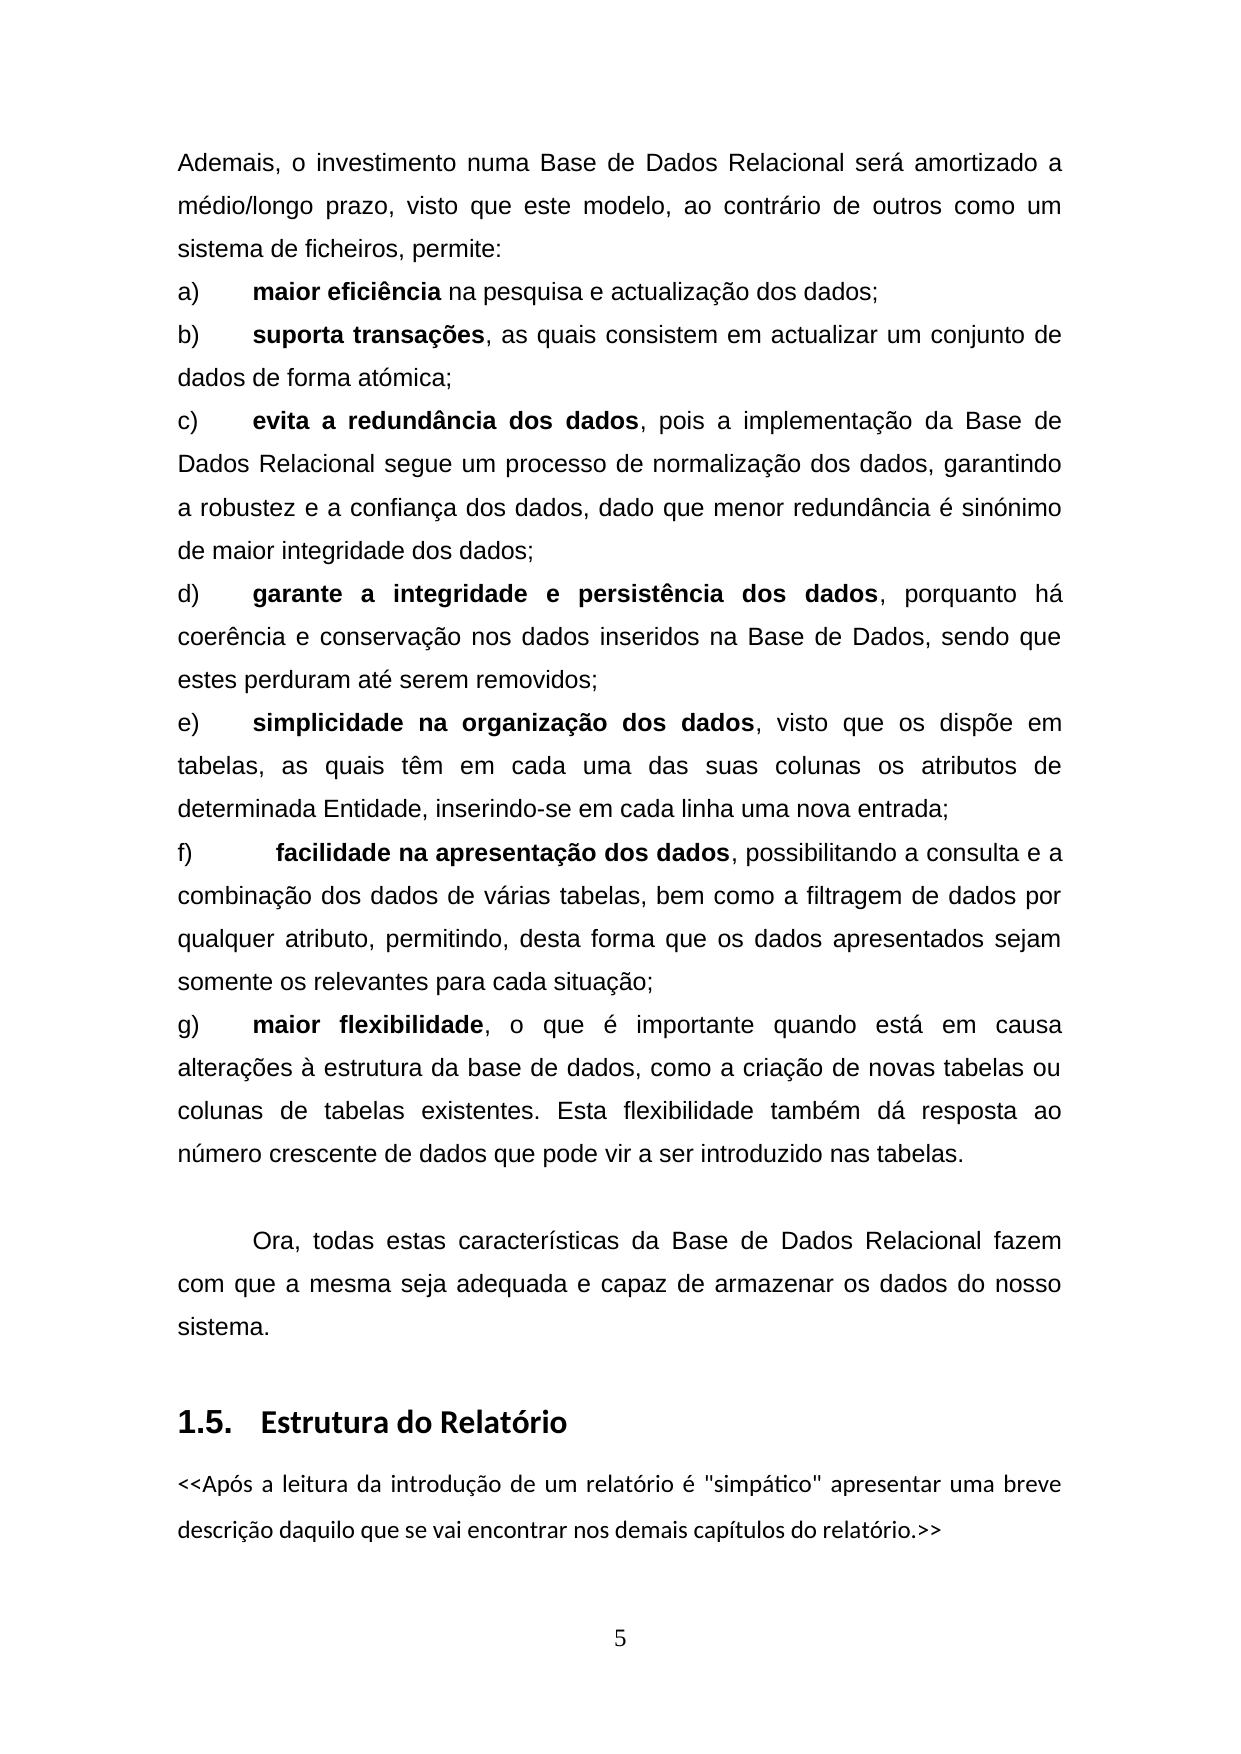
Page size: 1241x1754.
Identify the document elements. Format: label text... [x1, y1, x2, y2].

list suporta transações, as quais consistem em actualizar um conjunto de dados de forma atómica; [177, 320, 1063, 392]
text Ademais, o investimento numa Base de Dados Relacional será amortizado a médio/longo prazo, visto que este modelo, ao contrário de outros como um sistema de ficheiros, permite: [177, 148, 1063, 263]
text Estrutura do Relatório [177, 1401, 1063, 1442]
list garante a integridade e persistência dos dados, porquanto há coerência e conservação nos dados inseridos na Base de Dados, sendo que estes perduram até serem removidos; [177, 579, 1063, 694]
list simplicidade na organização dos dados, visto que os dispõe em tabelas, as quais têm em cada uma das suas colunas os atributos de determinada Entidade, inserindo-se em cada linha uma nova entrada; [177, 708, 1063, 823]
text Ora, todas estas características da Base de Dados Relacional fazem com que a mesma seja adequada e capaz de armazenar os dados do nosso sistema. [177, 1226, 1063, 1341]
list evita a redundância dos dados, pois a implementação da Base de Dados Relacional segue um processo de normalização dos dados, garantindo a robustez e a confiança dos dados, dado que menor redundância é sinónimo de maior integridade dos dados; [177, 406, 1063, 564]
list maior eficiência na pesquisa e actualização dos dados; [177, 277, 1063, 306]
text <<Após a leitura da introdução de um relatório é "simpático" apresentar uma breve descrição daquilo que se vai encontrar nos demais capítulos do relatório.>> [177, 1468, 1063, 1544]
list maior flexibilidade, o que é importante quando está em causa alterações à estrutura da base de dados, como a criação de novas tabelas ou colunas de tabelas existentes. Esta flexibilidade também dá resposta ao número crescente de dados que pode vir a ser introduzido nas tabelas. [177, 1010, 1063, 1168]
list facilidade na apresentação dos dados, possibilitando a consulta e a combinação dos dados de várias tabelas, bem como a filtragem de dados por qualquer atributo, permitindo, desta forma que os dados apresentados sejam somente os relevantes para cada situação; [177, 838, 1063, 996]
